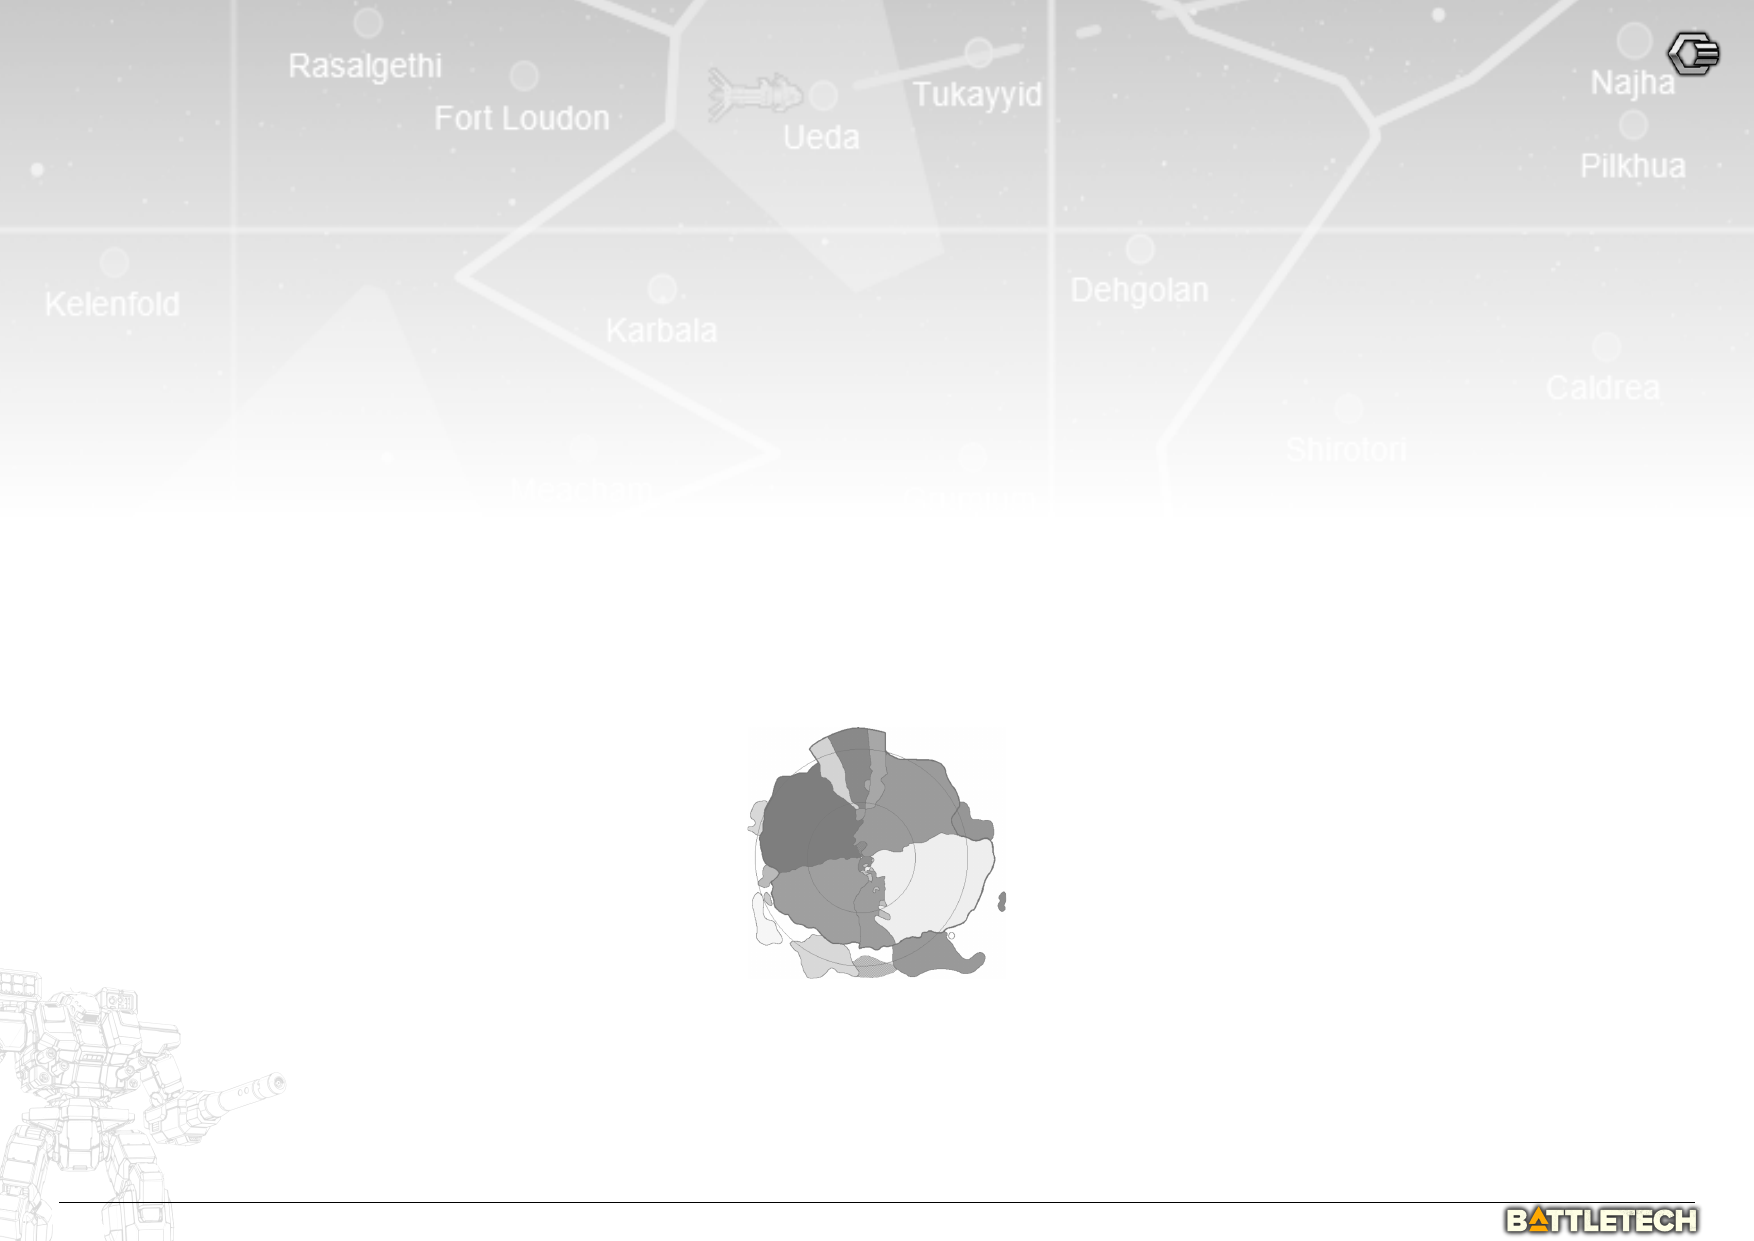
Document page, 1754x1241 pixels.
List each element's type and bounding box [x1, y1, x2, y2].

picture [0, 0, 1754, 531]
picture [1493, 1186, 1711, 1241]
